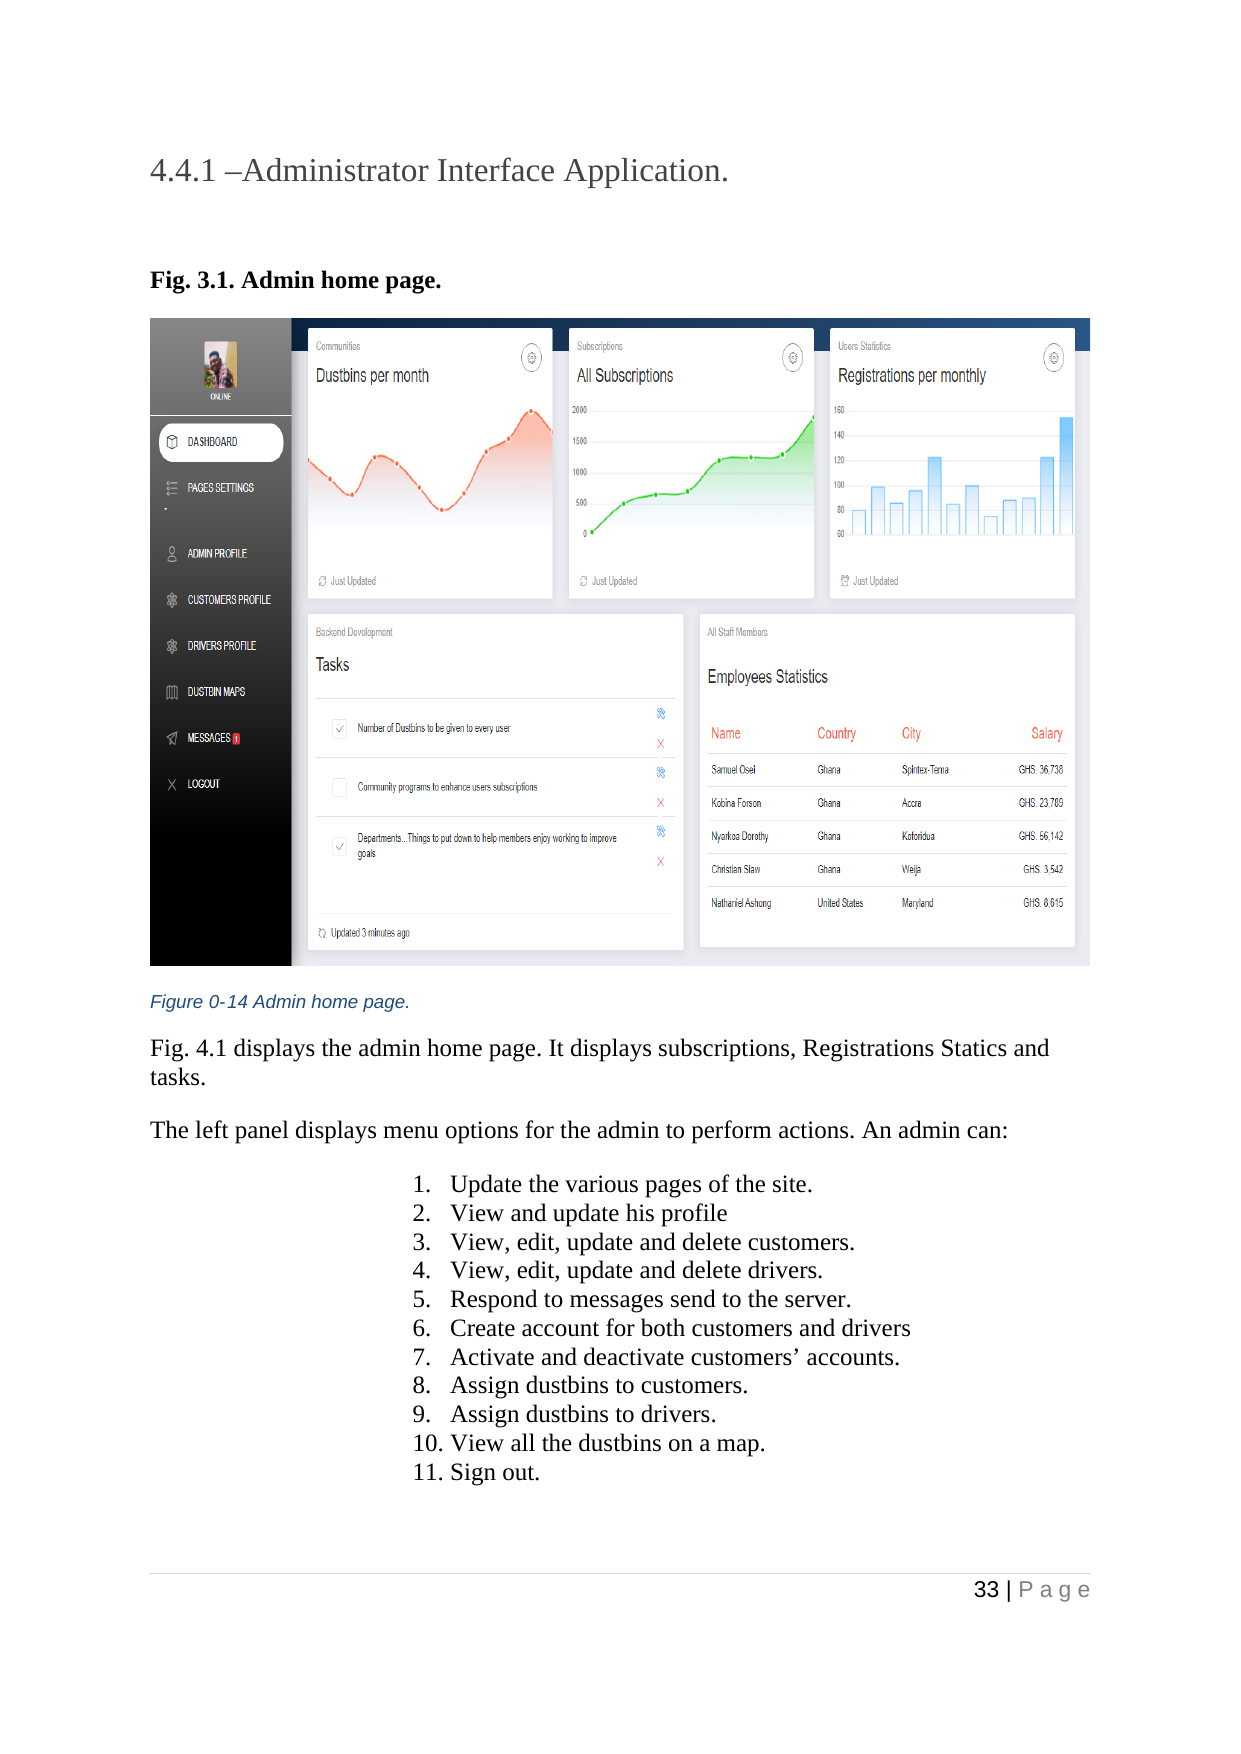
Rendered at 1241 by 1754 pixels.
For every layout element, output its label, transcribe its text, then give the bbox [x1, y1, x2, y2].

list View, edit, update and delete drivers. [412, 1255, 1090, 1284]
list View all the dustbins on a map. [412, 1428, 1090, 1457]
list Assign dustbins to customers. [412, 1370, 1090, 1399]
list Create account for both customers and drivers [412, 1313, 1090, 1342]
picture [150, 318, 1091, 966]
list Activate and deactivate customers’ accounts. [412, 1342, 1090, 1370]
text The left panel displays menu options for the admin to perform actions. An admin can: [150, 1115, 1090, 1144]
text Fig. 3.1. Admin home page. [150, 265, 1090, 293]
list Respond to messages send to the server. [412, 1284, 1090, 1313]
subtitle 4.4.1 –Administrator Interface Application. [150, 150, 1090, 188]
text Fig. 4.1 displays the admin home page. It displays subscriptions, Registrations Statics and tasks. [150, 1033, 1090, 1090]
list Update the various pages of the site. [412, 1169, 1090, 1198]
list Sign out. [412, 1457, 1090, 1485]
list View and update his profile [412, 1198, 1090, 1227]
list Assign dustbins to drivers. [412, 1399, 1090, 1428]
list View, edit, update and delete customers. [412, 1227, 1090, 1255]
